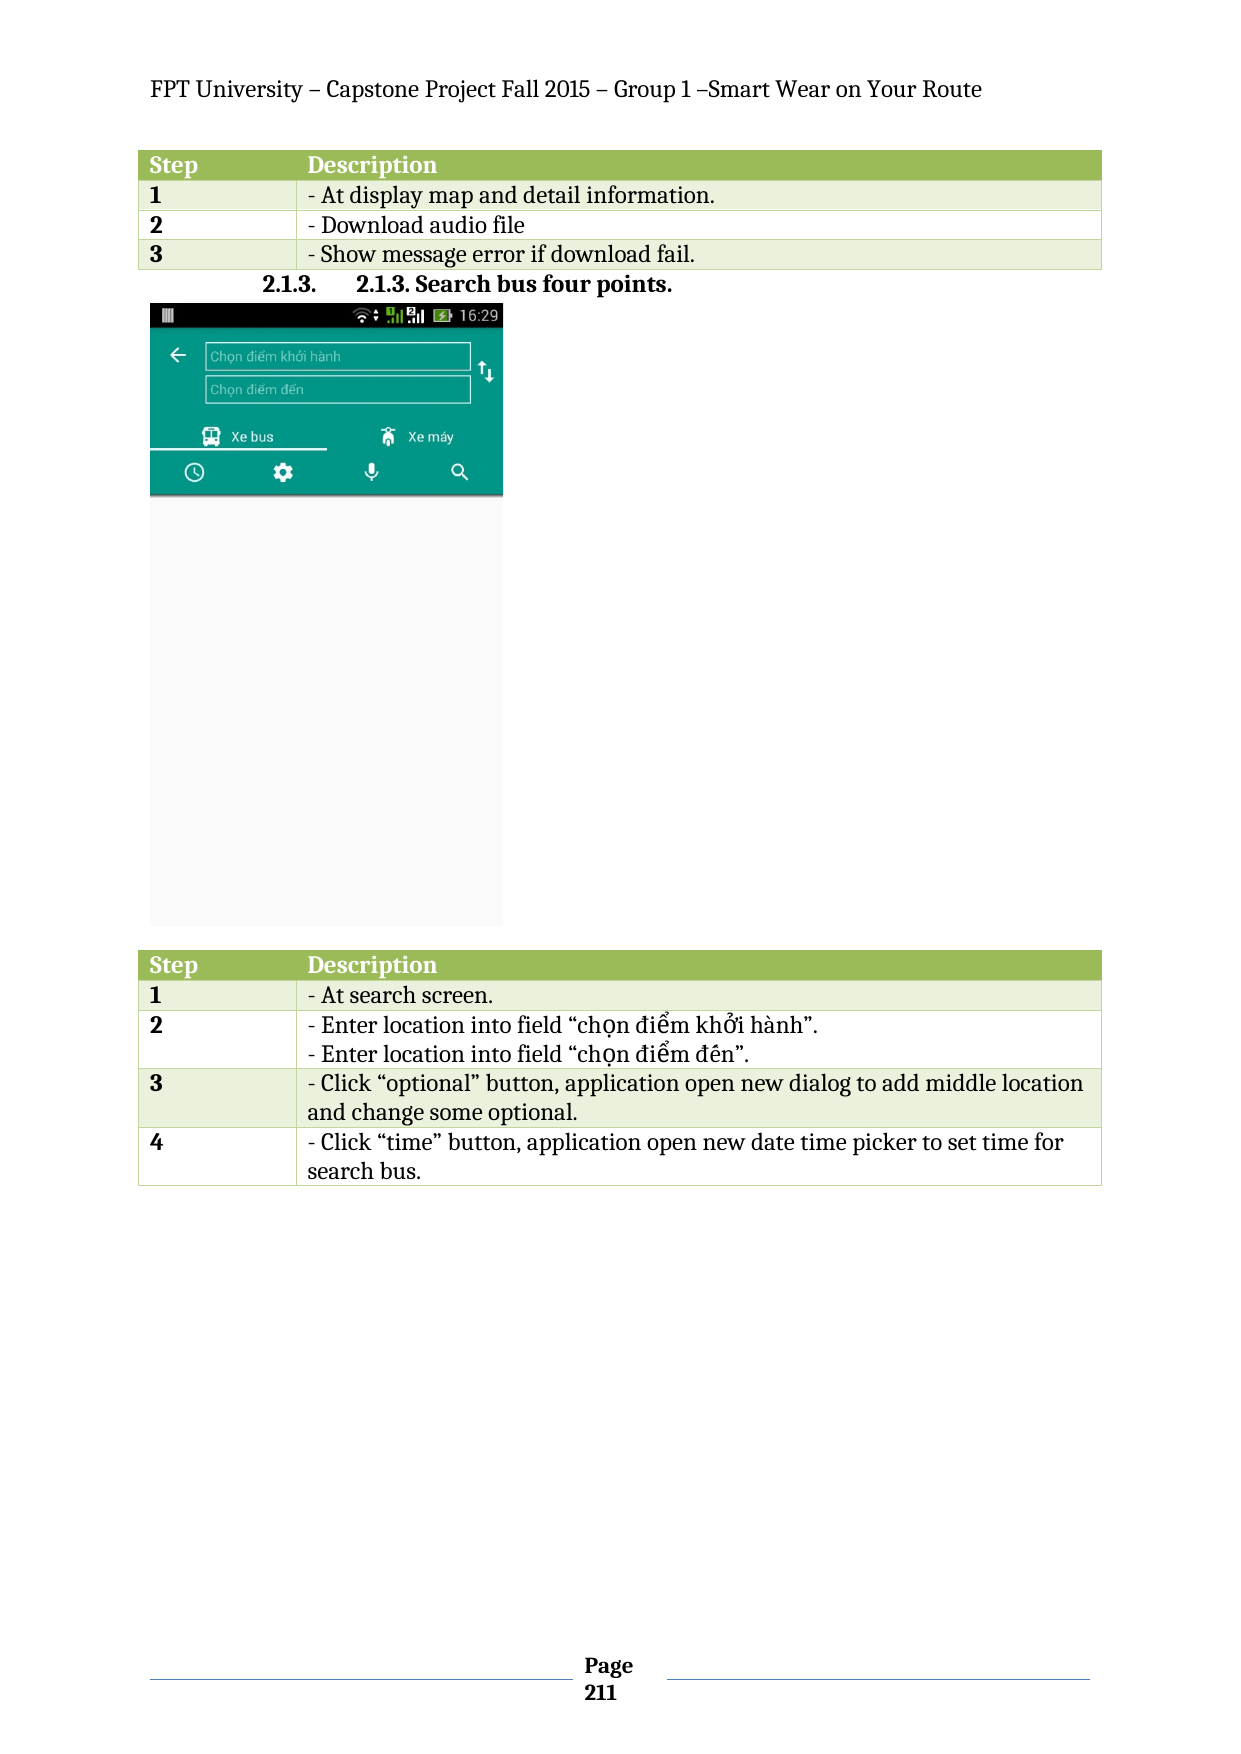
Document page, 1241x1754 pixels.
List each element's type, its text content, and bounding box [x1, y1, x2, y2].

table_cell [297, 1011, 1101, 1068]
subtitle 2.1.3. Search bus four points. [262, 270, 1090, 299]
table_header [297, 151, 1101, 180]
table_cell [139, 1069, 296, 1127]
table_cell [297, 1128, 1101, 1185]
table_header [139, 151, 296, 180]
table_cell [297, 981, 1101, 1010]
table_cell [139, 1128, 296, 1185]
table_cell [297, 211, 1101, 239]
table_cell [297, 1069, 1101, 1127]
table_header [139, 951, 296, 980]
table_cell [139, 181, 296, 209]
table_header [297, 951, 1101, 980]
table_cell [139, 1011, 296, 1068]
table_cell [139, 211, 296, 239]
picture [150, 303, 504, 926]
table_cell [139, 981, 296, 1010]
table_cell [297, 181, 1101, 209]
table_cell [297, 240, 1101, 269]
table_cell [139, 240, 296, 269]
